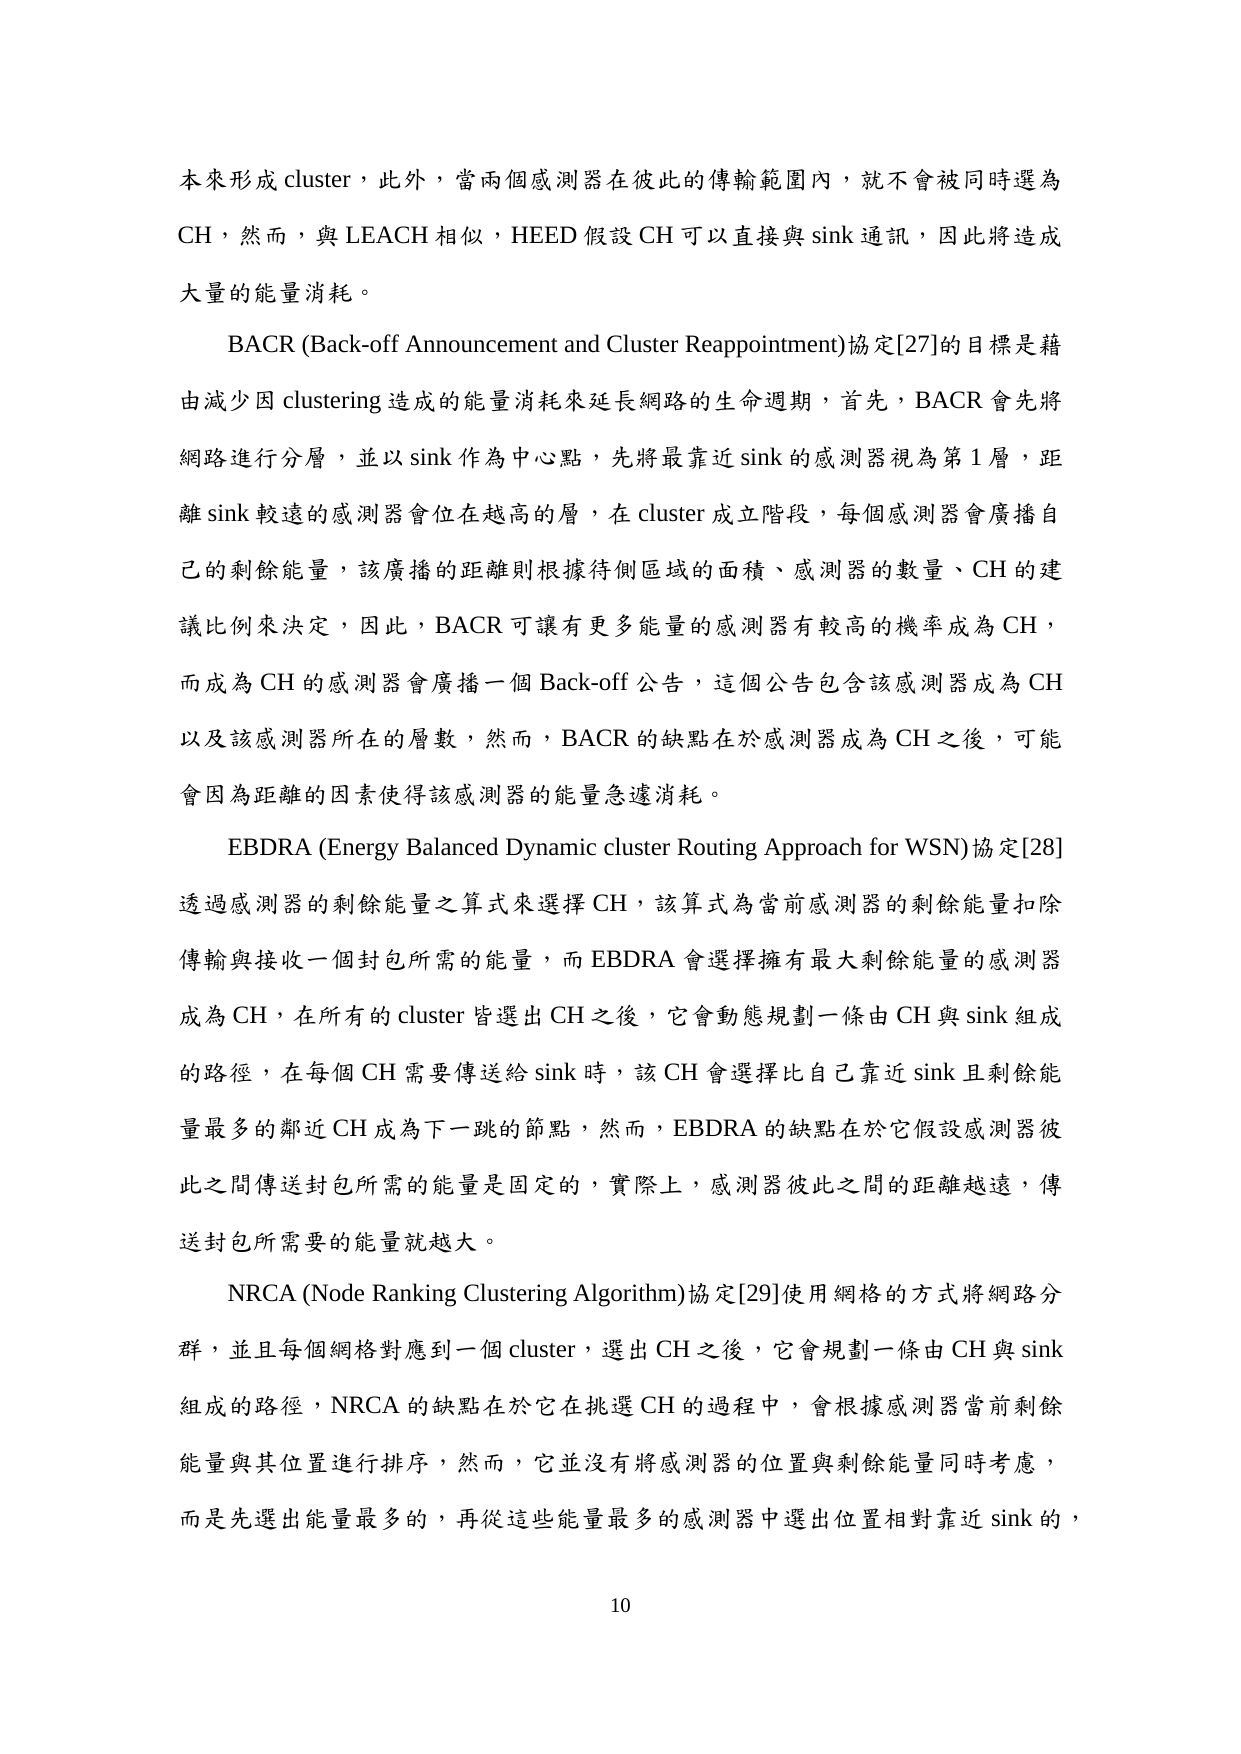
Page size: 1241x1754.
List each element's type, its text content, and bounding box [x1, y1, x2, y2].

text EBDRA (Energy Balanced Dynamic cluster Routing Approach for WSN)協定[28]透過感測器的剩餘能量之算式來選擇CH，該算式為當前感測器的剩餘能量扣除傳輸與接收一個封包所需的能量，而EBDRA會選擇擁有最大剩餘能量的感測器成為CH，在所有的cluster皆選出CH之後，它會動態規劃一條由CH與sink組成的路徑，在每個CH需要傳送給sink時，該CH會選擇比自己靠近sink且剩餘能量最多的鄰近CH成為下一跳的節點，然而，EBDRA的缺點在於它假設感測器彼此之間傳送封包所需的能量是固定的，實際上，感測器彼此之間的距離越遠，傳送封包所需要的能量就越大。 [177, 827, 1063, 1258]
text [177, 1273, 1063, 1535]
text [177, 159, 1063, 309]
text BACR (Back-off Announcement and Cluster Reappointment)協定[27]的目標是藉由減少因clustering造成的能量消耗來延長網路的生命週期，首先，BACR會先將網路進行分層，並以sink作為中心點，先將最靠近sink的感測器視為第1層，距離sink較遠的感測器會位在越高的層，在cluster成立階段，每個感測器會廣播自己的剩餘能量，該廣播的距離則根據待側區域的面積、感測器的數量、CH的建議比例來決定，因此，BACR可讓有更多能量的感測器有較高的機率成為CH，而成為CH的感測器會廣播一個Back-off公告，這個公告包含該感測器成為CH以及該感測器所在的層數，然而，BACR的缺點在於感測器成為CH之後，可能會因為距離的因素使得該感測器的能量急遽消耗。 [177, 324, 1063, 812]
